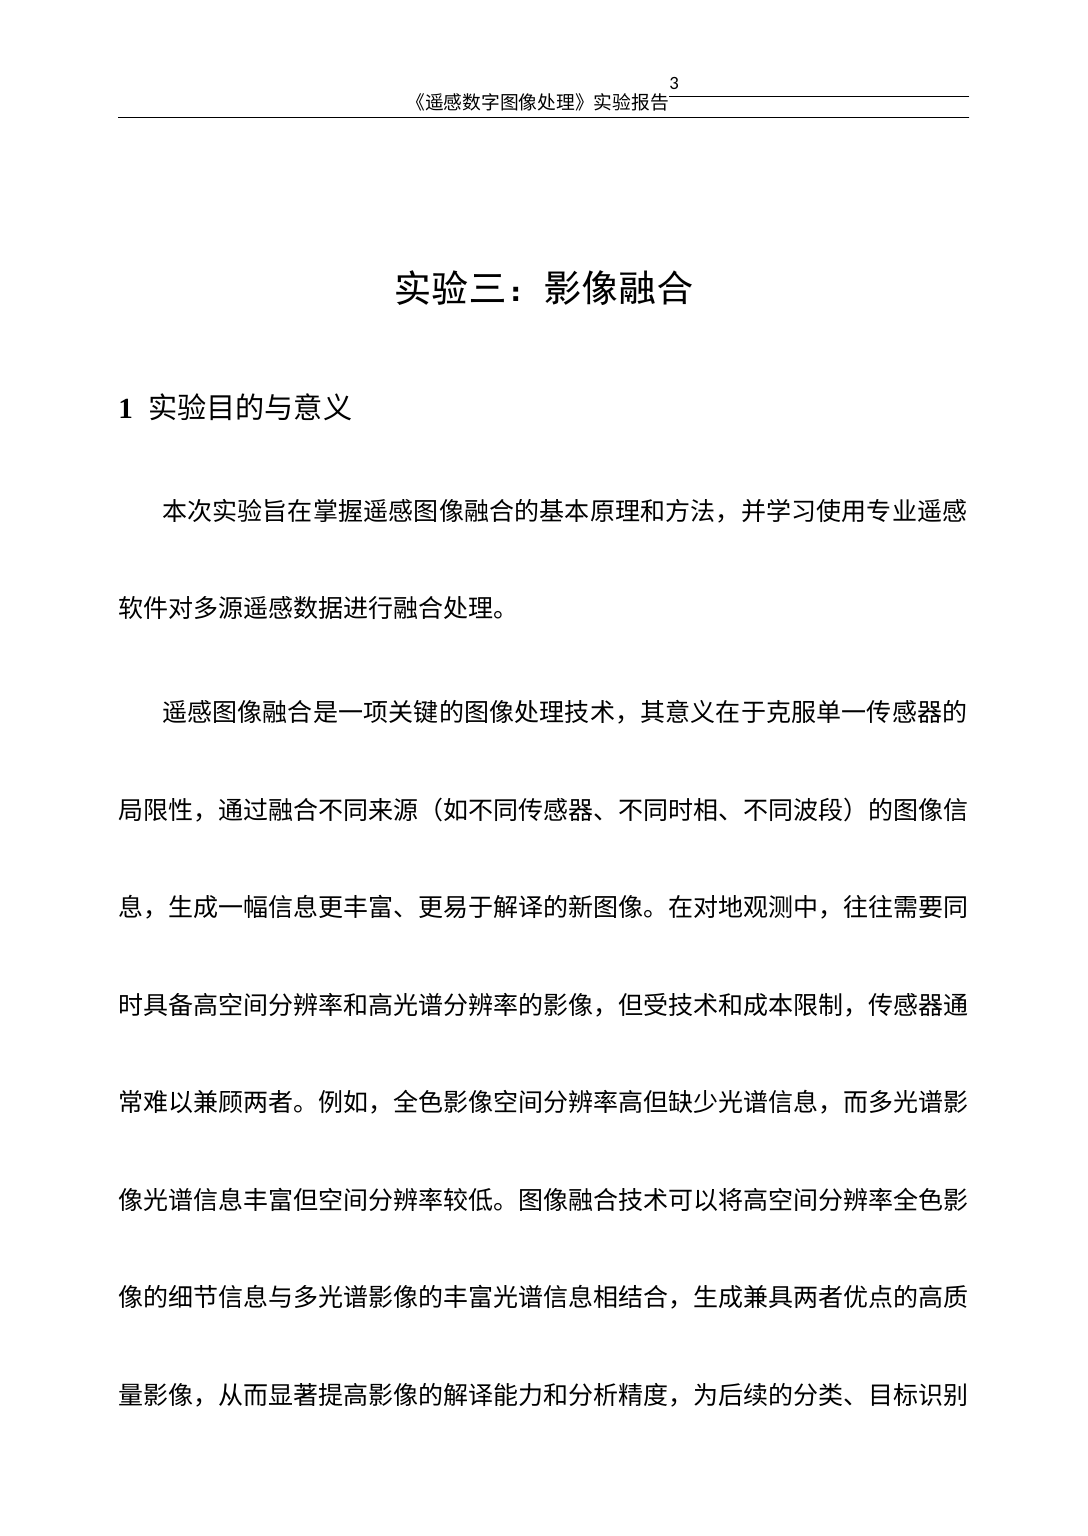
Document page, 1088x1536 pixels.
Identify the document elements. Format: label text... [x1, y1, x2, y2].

text 1 实验目的与意义 [118, 373, 969, 438]
list 本次实验旨在掌握遥感图像融合的基本原理和方法，并学习使用专业遥感软件对多源遥感数据进行融合处理。 [118, 477, 969, 639]
text 实验三：影像融合 [184, 253, 904, 318]
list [118, 678, 969, 1426]
